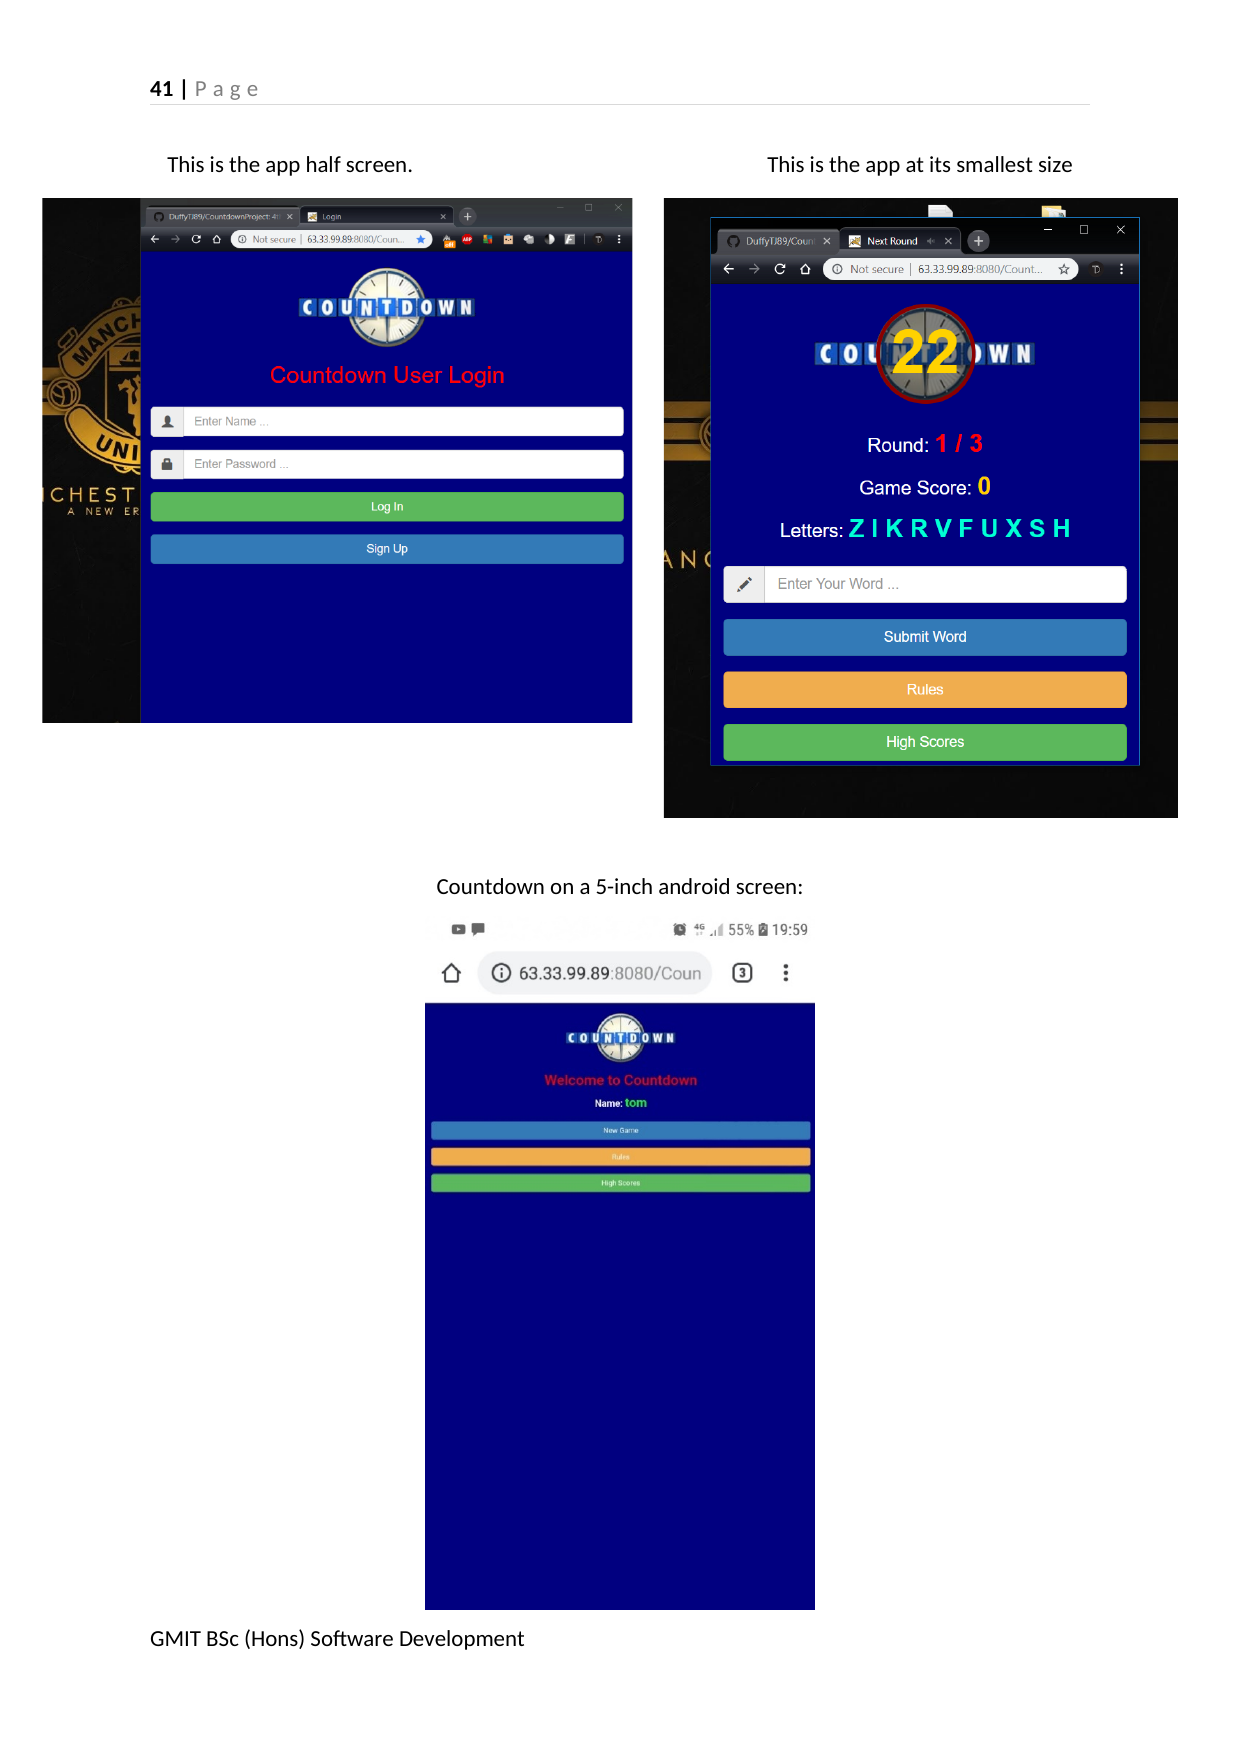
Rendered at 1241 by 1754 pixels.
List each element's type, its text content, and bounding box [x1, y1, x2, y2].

picture [663, 198, 1178, 818]
text This is the app half screen. This is the app at its smallest size [150, 150, 1090, 178]
picture [42, 198, 633, 723]
picture [425, 916, 815, 1610]
text Countdown on a 5-inch android screen: [150, 872, 1090, 900]
